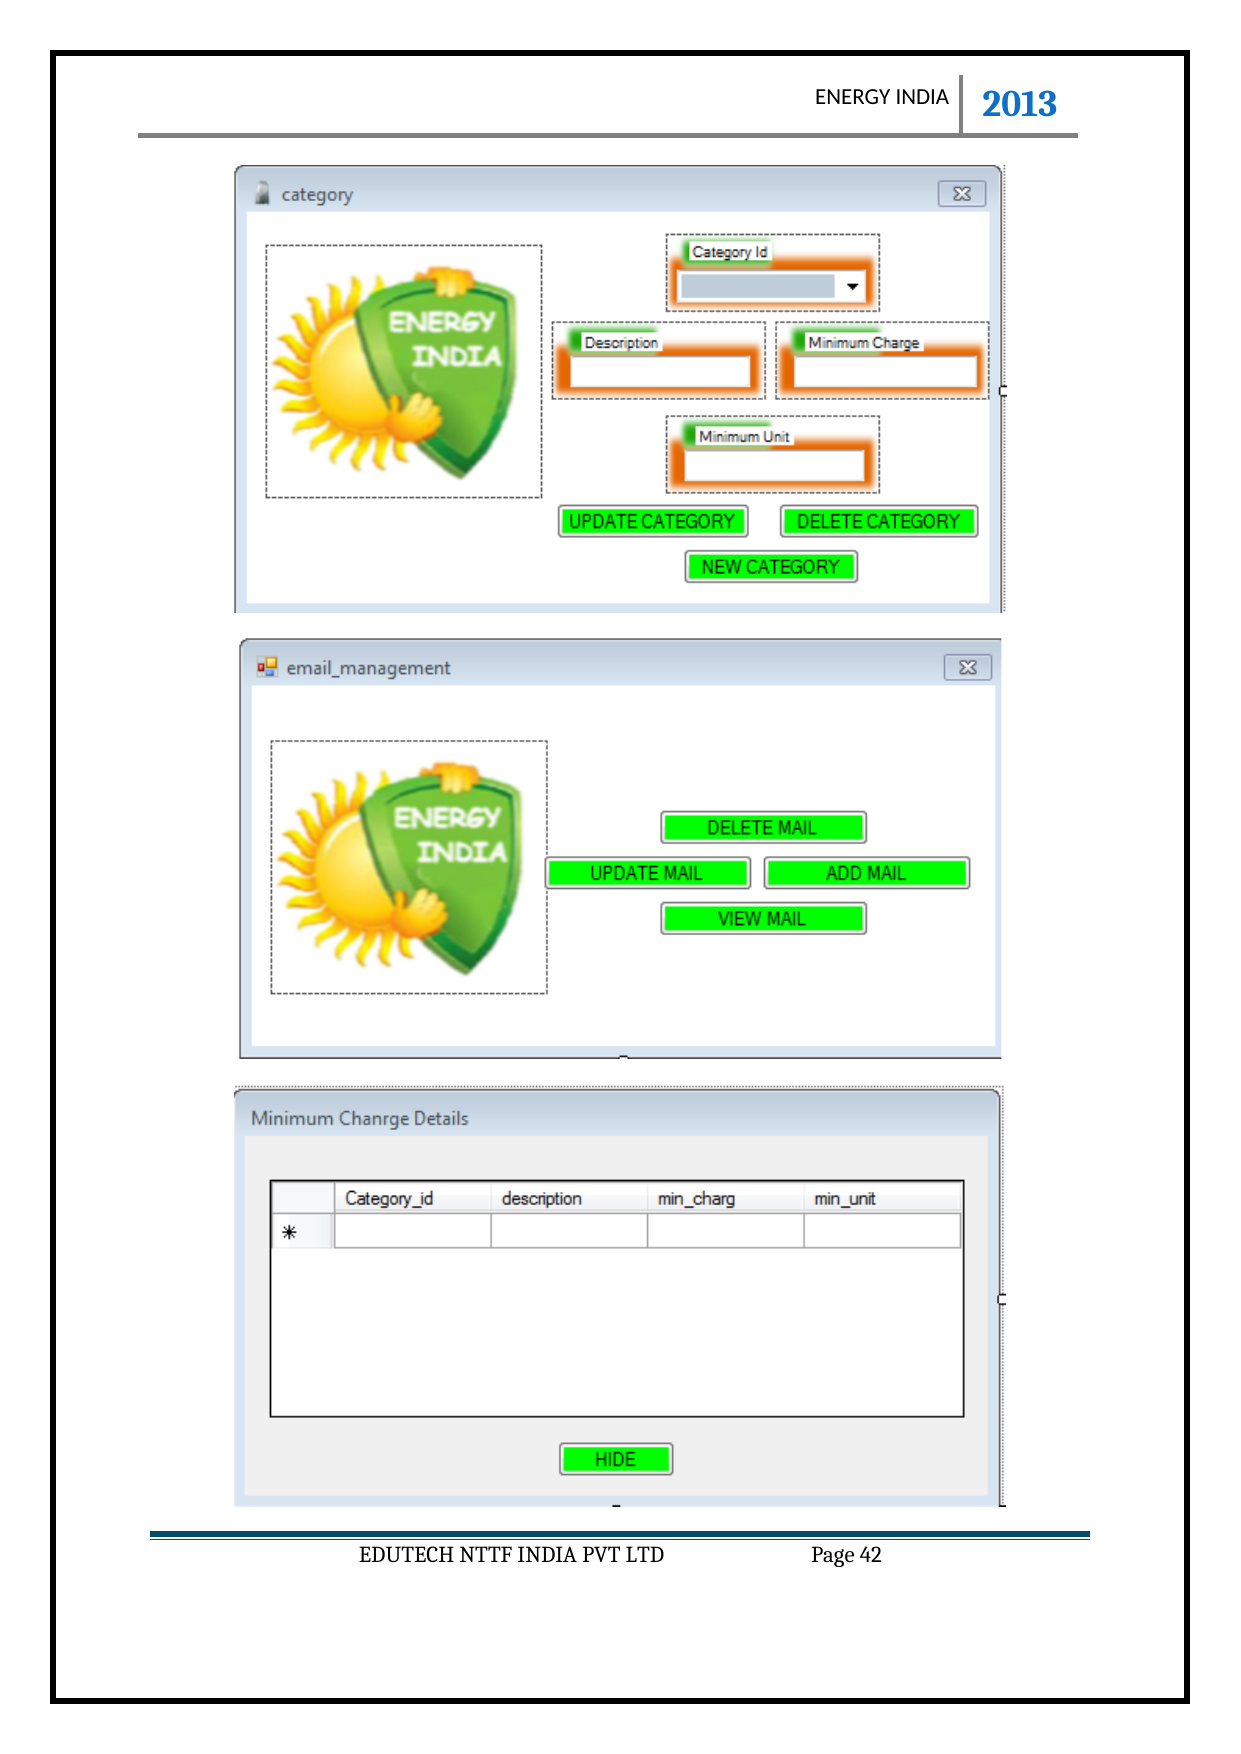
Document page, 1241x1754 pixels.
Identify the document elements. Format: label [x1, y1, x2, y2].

picture [233, 165, 1007, 613]
picture [234, 1083, 1007, 1507]
picture [238, 637, 1002, 1059]
